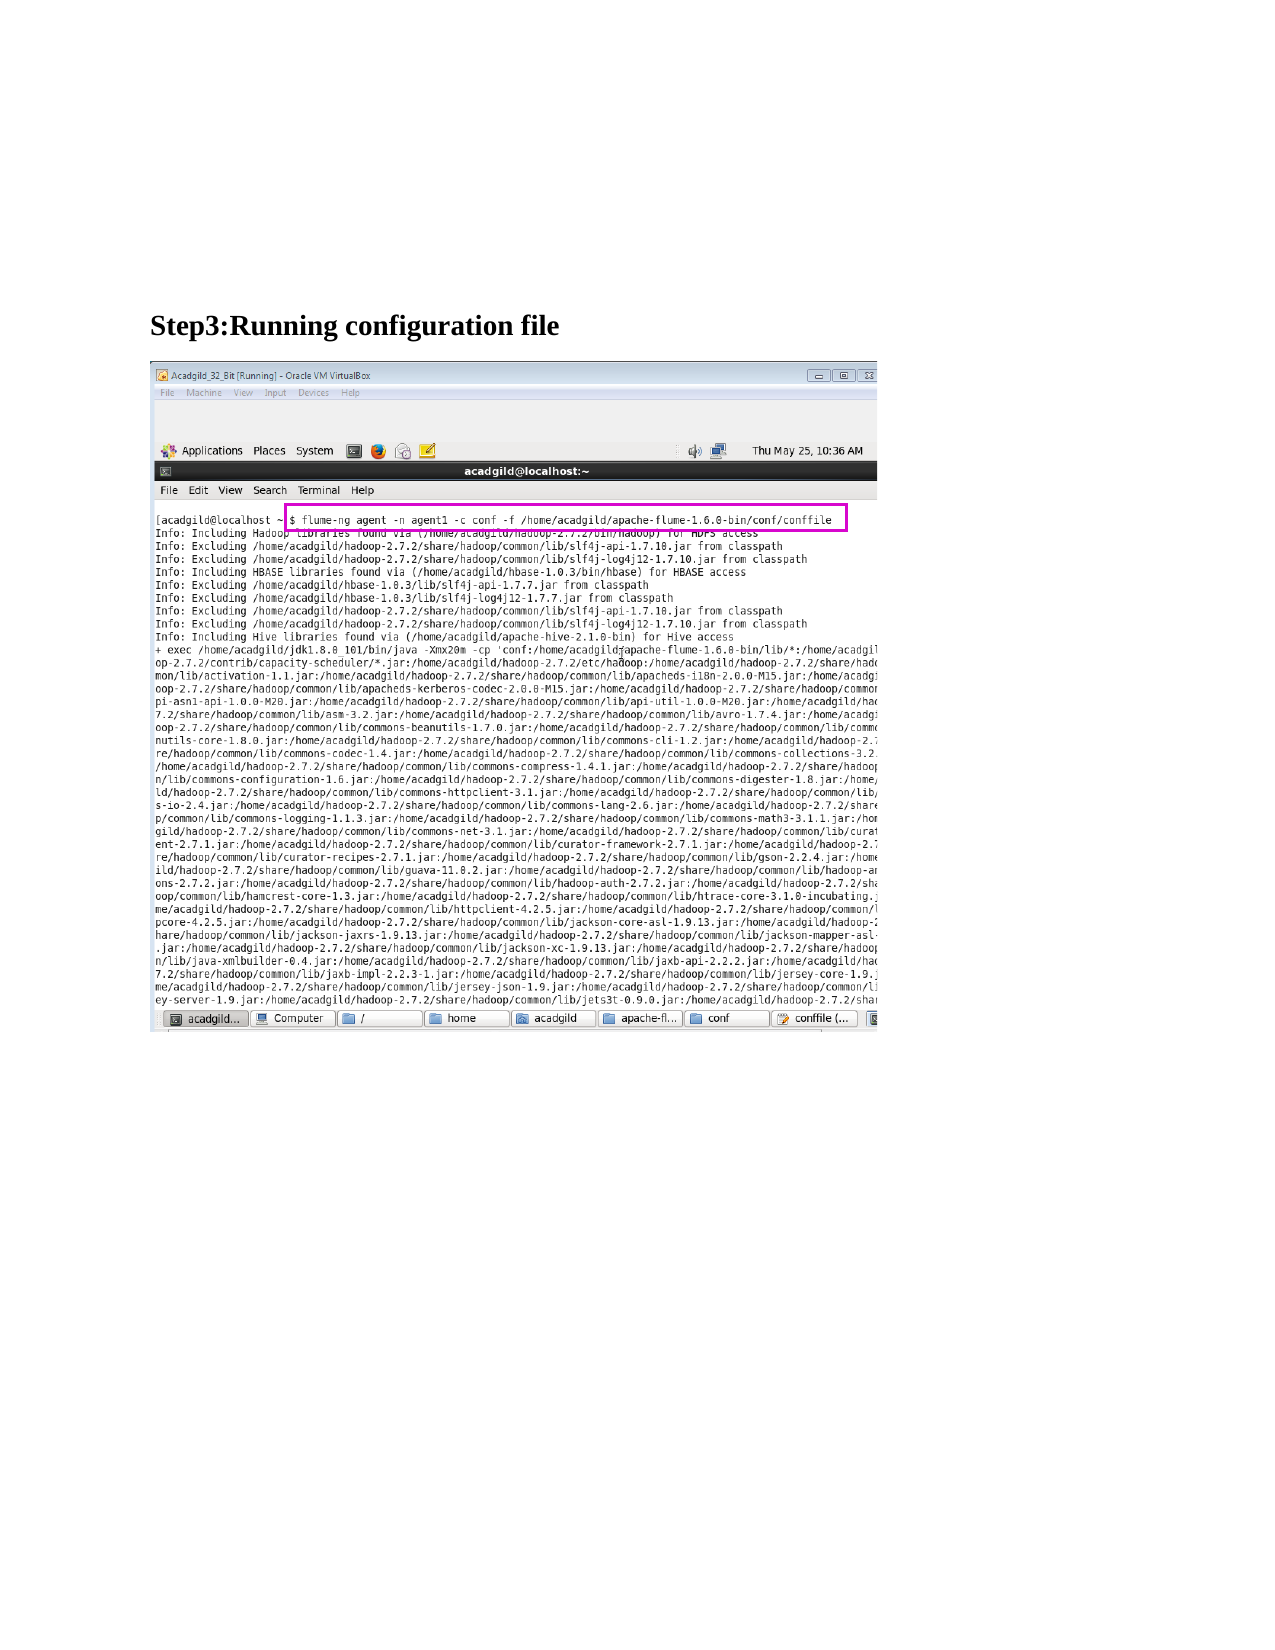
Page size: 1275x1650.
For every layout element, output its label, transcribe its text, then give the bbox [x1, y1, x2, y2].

text Step3:Running configuration file [150, 308, 1125, 342]
picture [150, 361, 878, 1032]
